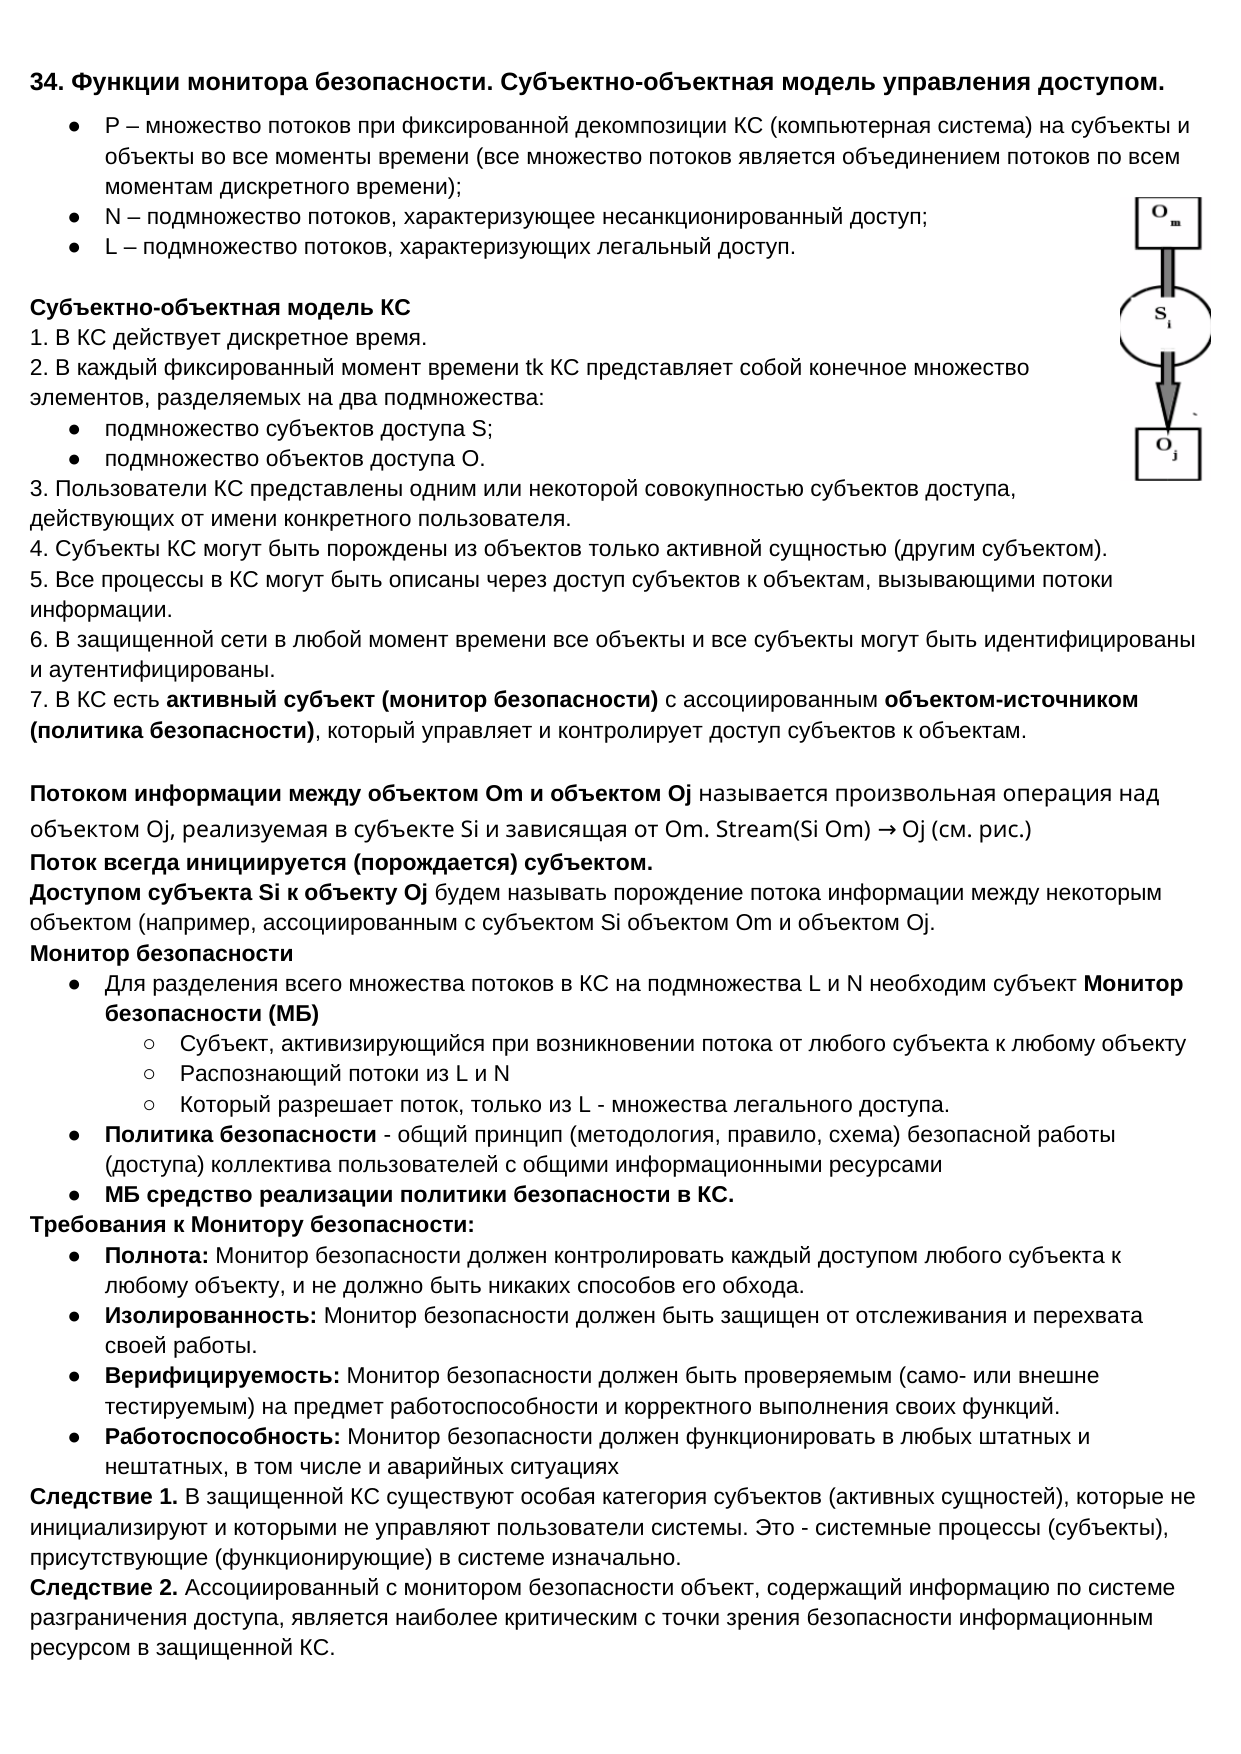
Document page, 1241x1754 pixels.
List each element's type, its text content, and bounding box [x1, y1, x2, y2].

list подмножество субъектов доступа S; [67, 414, 1120, 441]
text 1. В КС действует дискретное время. [29, 324, 1120, 350]
list N – подмножество потоков, характеризующее несанкционированный доступ; [67, 203, 1120, 229]
list Политика безопасности - общий принцип (методология, правило, схема) безопасной работы (доступа) коллектива пользователей с общими информационными ресурсами [67, 1121, 1211, 1177]
text Следствие 2. Ассоциированный с монитором безопасности объект, содержащий информацию по системе разграничения доступа, является наиболее критическим с точки зрения безопасности информационным [29, 1574, 1211, 1631]
text 4. Субъекты КС могут быть порождены из объектов только активной сущностью (другим субъектом). [29, 535, 1211, 562]
text 6. В защищенной сети в любой момент времени все объекты и все субъекты могут быть идентифицированы и аутентифицированы. [29, 626, 1211, 683]
text Поток всегда инициируется (порождается) субъектом. [29, 849, 1211, 875]
list Для разделения всего множества потоков в КС на подмножества L и N необходим субъект Монитор безопасности (МБ) [67, 970, 1211, 1026]
list Распознающий потоки из L и N [142, 1060, 1211, 1087]
text Монитор безопасности [29, 939, 1211, 966]
list Субъект, активизирующийся при возникновении потока от любого субъекта к любому объекту [142, 1030, 1211, 1057]
list МБ средство реализации политики безопасности в КС. [67, 1181, 1211, 1208]
text Субъектно-объектная модель КС [29, 294, 1120, 320]
text Доступом субъекта Si к объекту Oj будем называть порождение потока информации между некоторым объектом (например, ассоциированным с субъектом Si объектом Оm и объектом Oj. [29, 879, 1211, 936]
list Работоспособность: Монитор безопасности должен функционировать в любых штатных и нештатных, в том числе и аварийных ситуациях [67, 1423, 1211, 1479]
list Изолированность: Монитор безопасности должен быть защищен от отслеживания и перехвата своей работы. [67, 1302, 1211, 1359]
list L – подмножество потоков, характеризующих легальный доступ. [67, 233, 1120, 260]
list подмножество объектов доступа O. [67, 445, 1120, 471]
text ресурсом в защищенной КС. [29, 1634, 1211, 1661]
text 2. В каждый фиксированный момент времени tk КС представляет собой конечное множество элементов, разделяемых на два подмножества: [29, 354, 1120, 411]
list Р – множество потоков при фиксированной декомпозиции КС (компьютерная система) на субъекты и объекты во все моменты времени (все множество потоков является объединением потоков по всем моментам дискретного времени); [67, 112, 1211, 199]
text Требования к Монитору безопасности: [29, 1211, 1211, 1238]
text Потоком информации между объектом Оm и объектом Oj называется произвольная операция над объектом Oj, реализуемая в субъекте Si и зависящая от Оm. Stream(Si Оm) → Oj (см. рис.) [29, 777, 1211, 844]
subtitle 34. Функции монитора безопасности. Субъектно-объектная модель управления доступом. [29, 67, 1211, 96]
text 7. В КС есть активный субъект (монитор безопасности) с ассоциированным объектом-источником (политика безопасности), который управляет и контролирует доступ субъектов к объектам. [29, 686, 1211, 743]
list Полнота: Монитор безопасности должен контролировать каждый доступом любого субъекта к любому объекту, и не должно быть никаких способов его обхода. [67, 1242, 1211, 1298]
picture [1120, 192, 1211, 487]
text Следствие 1. В защищенной КС существуют особая категория субъектов (активных сущностей), которые не инициализируют и которыми не управляют пользователи системы. Это - системные процессы (субъекты), присутствующие (функционирующие) в системе изначально. [29, 1483, 1211, 1570]
text 5. Все процессы в КС могут быть описаны через доступ субъектов к объектам, вызывающими потоки информации. [29, 566, 1211, 622]
list Который разрешает поток, только из L - множества легального доступа. [142, 1091, 1211, 1117]
list Верифицируемость: Монитор безопасности должен быть проверяемым (само- или внешне тестируемым) на предмет работоспособности и корректного выполнения своих функций. [67, 1362, 1211, 1419]
text 3. Пользователи КС представлены одним или некоторой совокупностью субъектов доступа, действующих от имени конкретного пользователя. [29, 475, 1211, 532]
